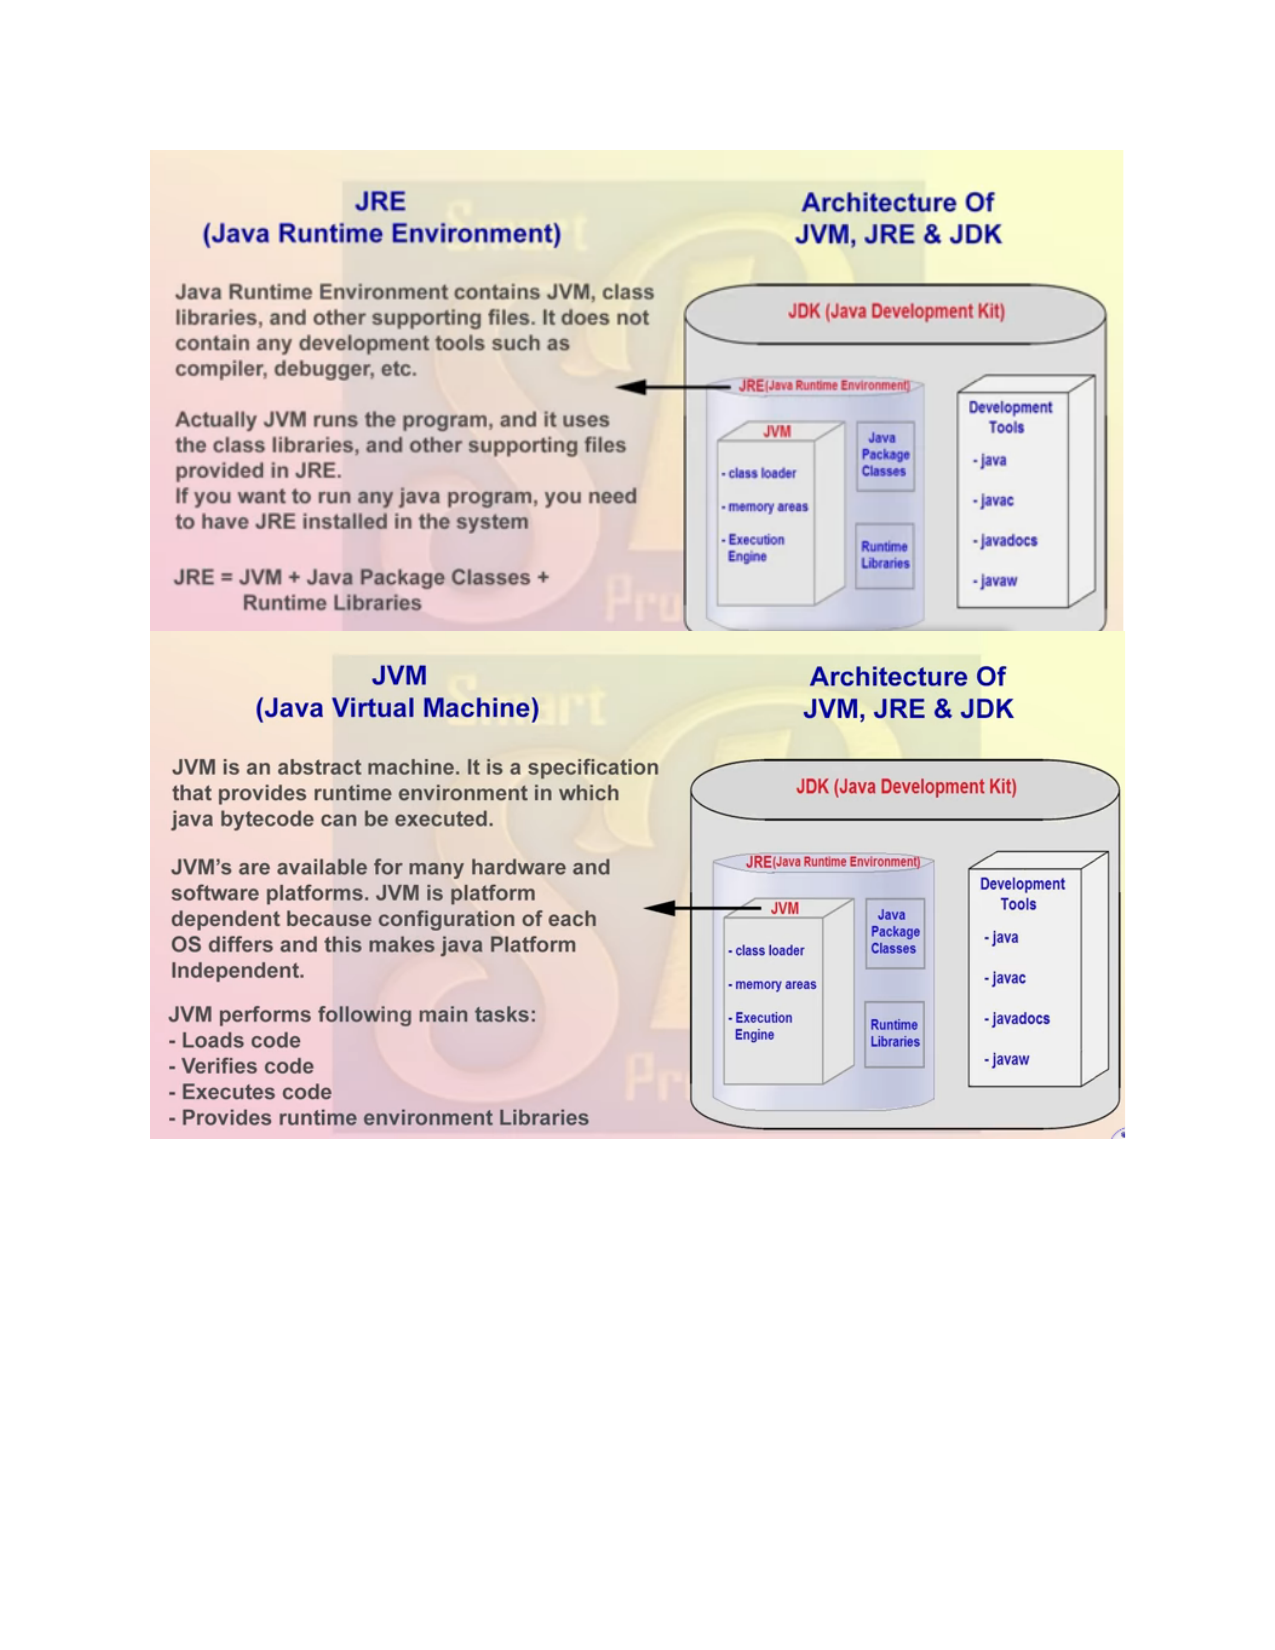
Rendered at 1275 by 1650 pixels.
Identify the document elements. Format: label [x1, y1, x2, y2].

picture [150, 150, 1125, 1139]
